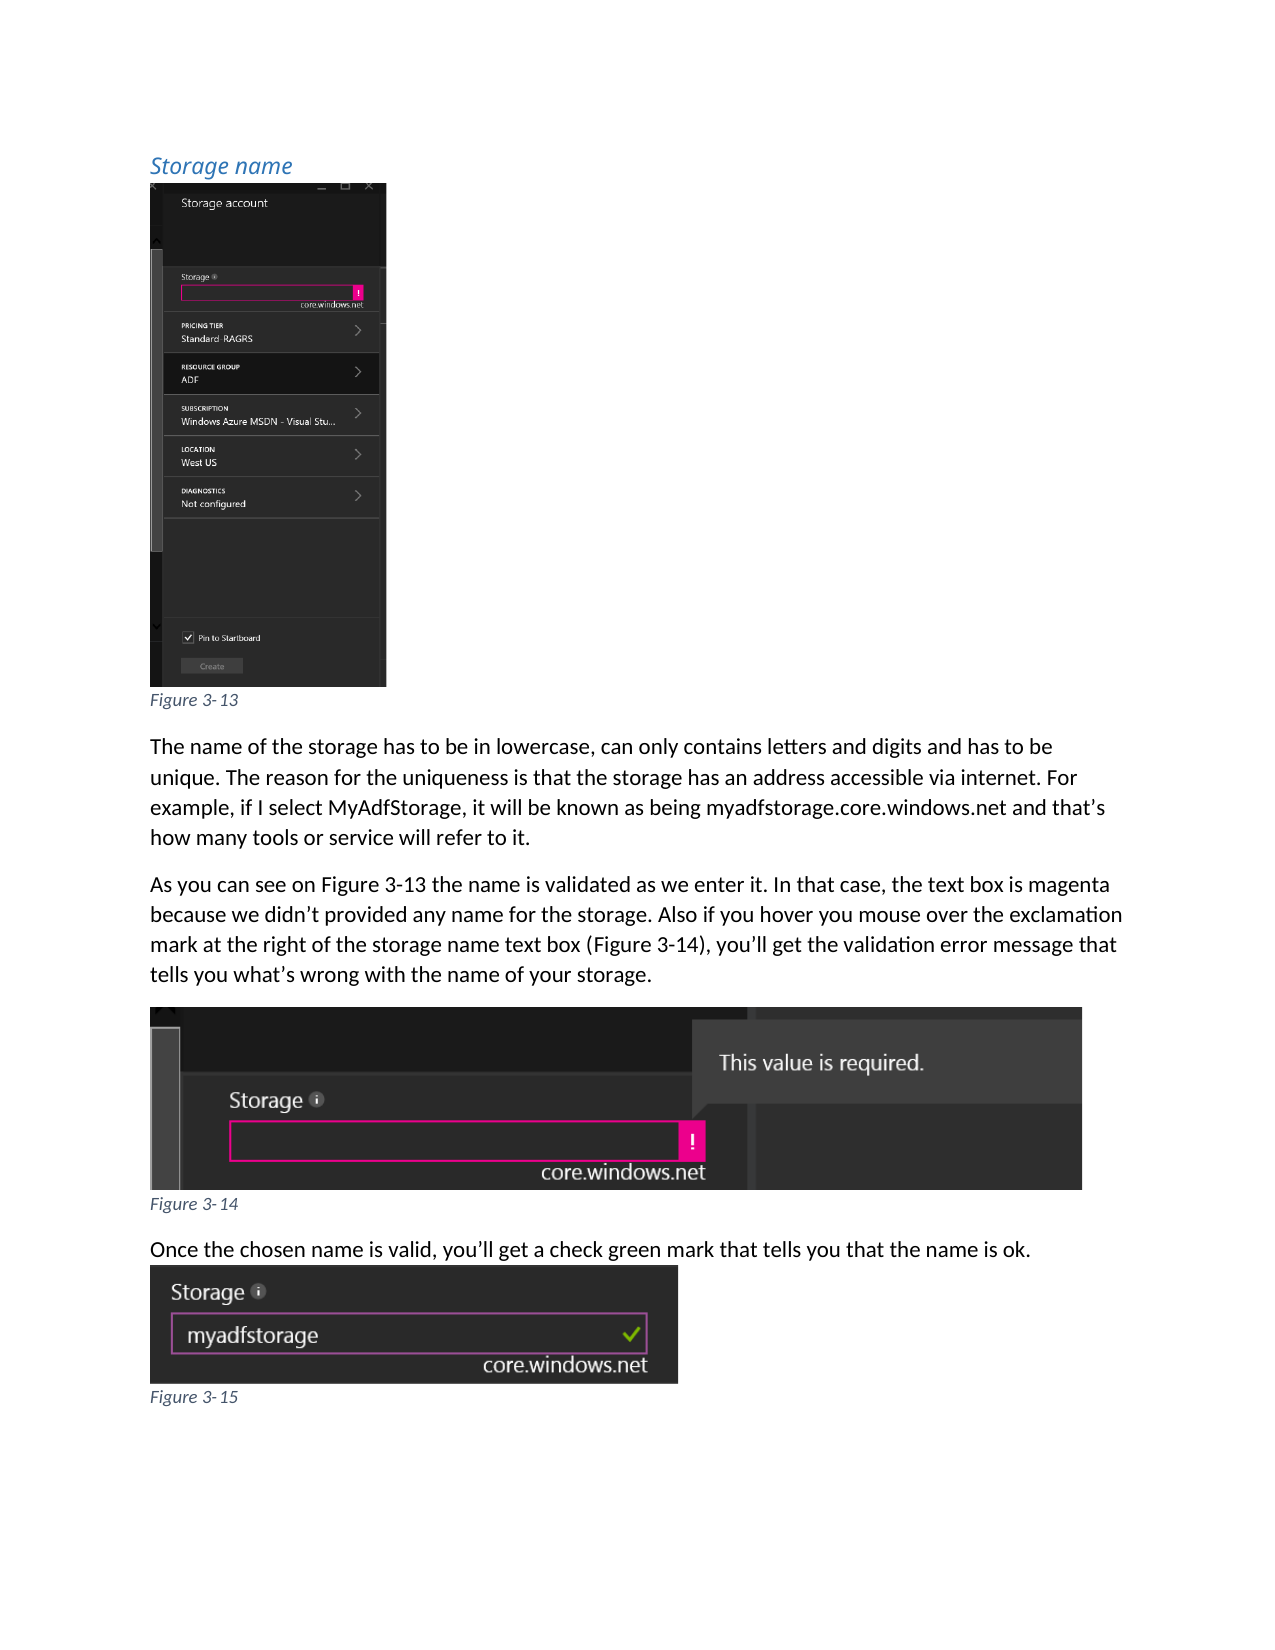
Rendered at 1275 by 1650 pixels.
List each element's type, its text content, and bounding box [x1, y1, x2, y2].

picture [150, 183, 387, 687]
text Once the chosen name is valid, you’ll get a check green mark that tells you that the name is ok. [150, 1236, 1125, 1263]
text The name of the storage has to be in lowercase, can only contains letters and digits and has to be unique. The reason for the uniqueness is that the storage has an address accessible via internet. For example, if I select MyAdfStorage, it will be known as being myadfstorage.core.windows.net and that’s how many tools or service will refer to it. [150, 732, 1125, 851]
subtitle Storage name [150, 150, 1125, 181]
picture [150, 1007, 1083, 1190]
